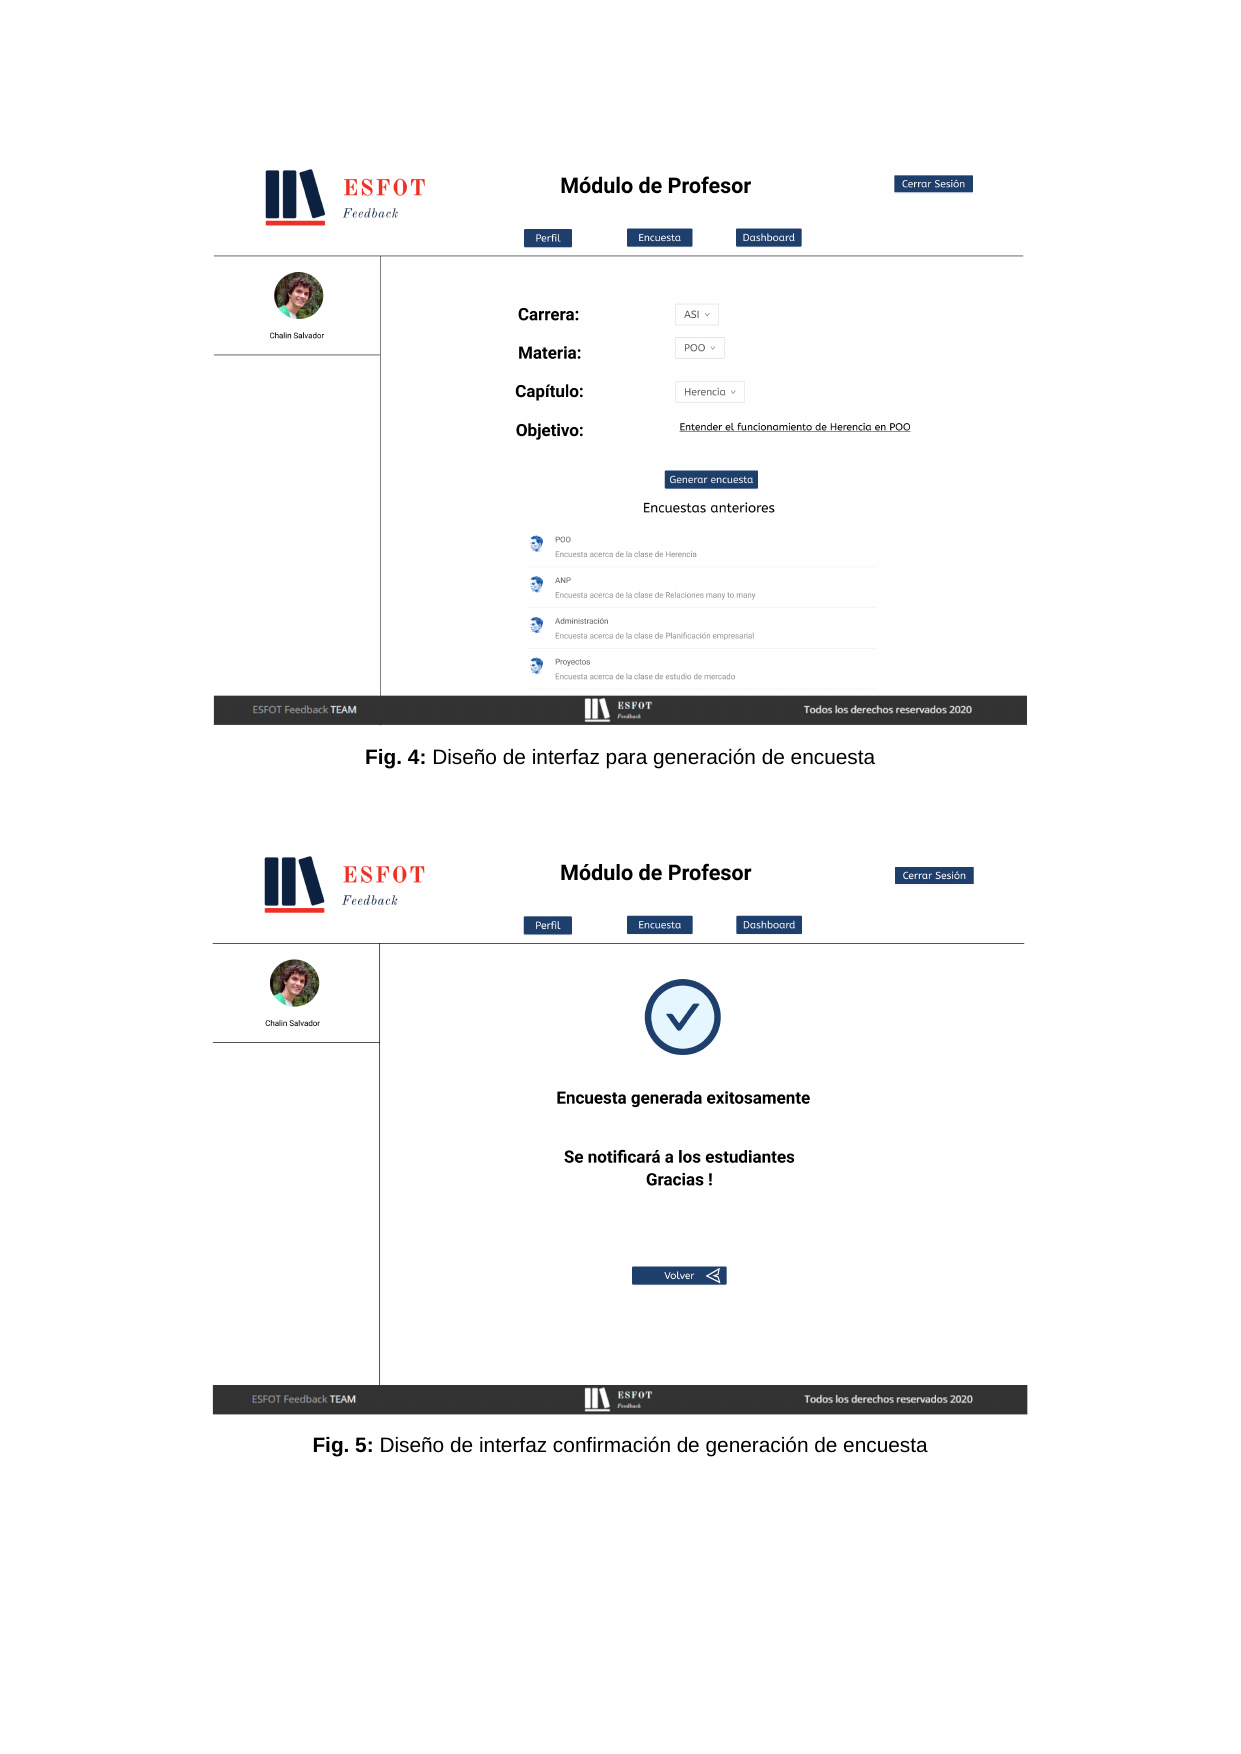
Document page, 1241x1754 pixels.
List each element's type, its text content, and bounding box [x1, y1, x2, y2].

picture [212, 834, 1028, 1415]
text Fig. 4: Diseño de interfaz para generación de encuesta [177, 745, 1063, 769]
text Fig. 5: Diseño de interfaz confirmación de generación de encuesta [177, 1433, 1063, 1457]
picture [213, 147, 1027, 726]
